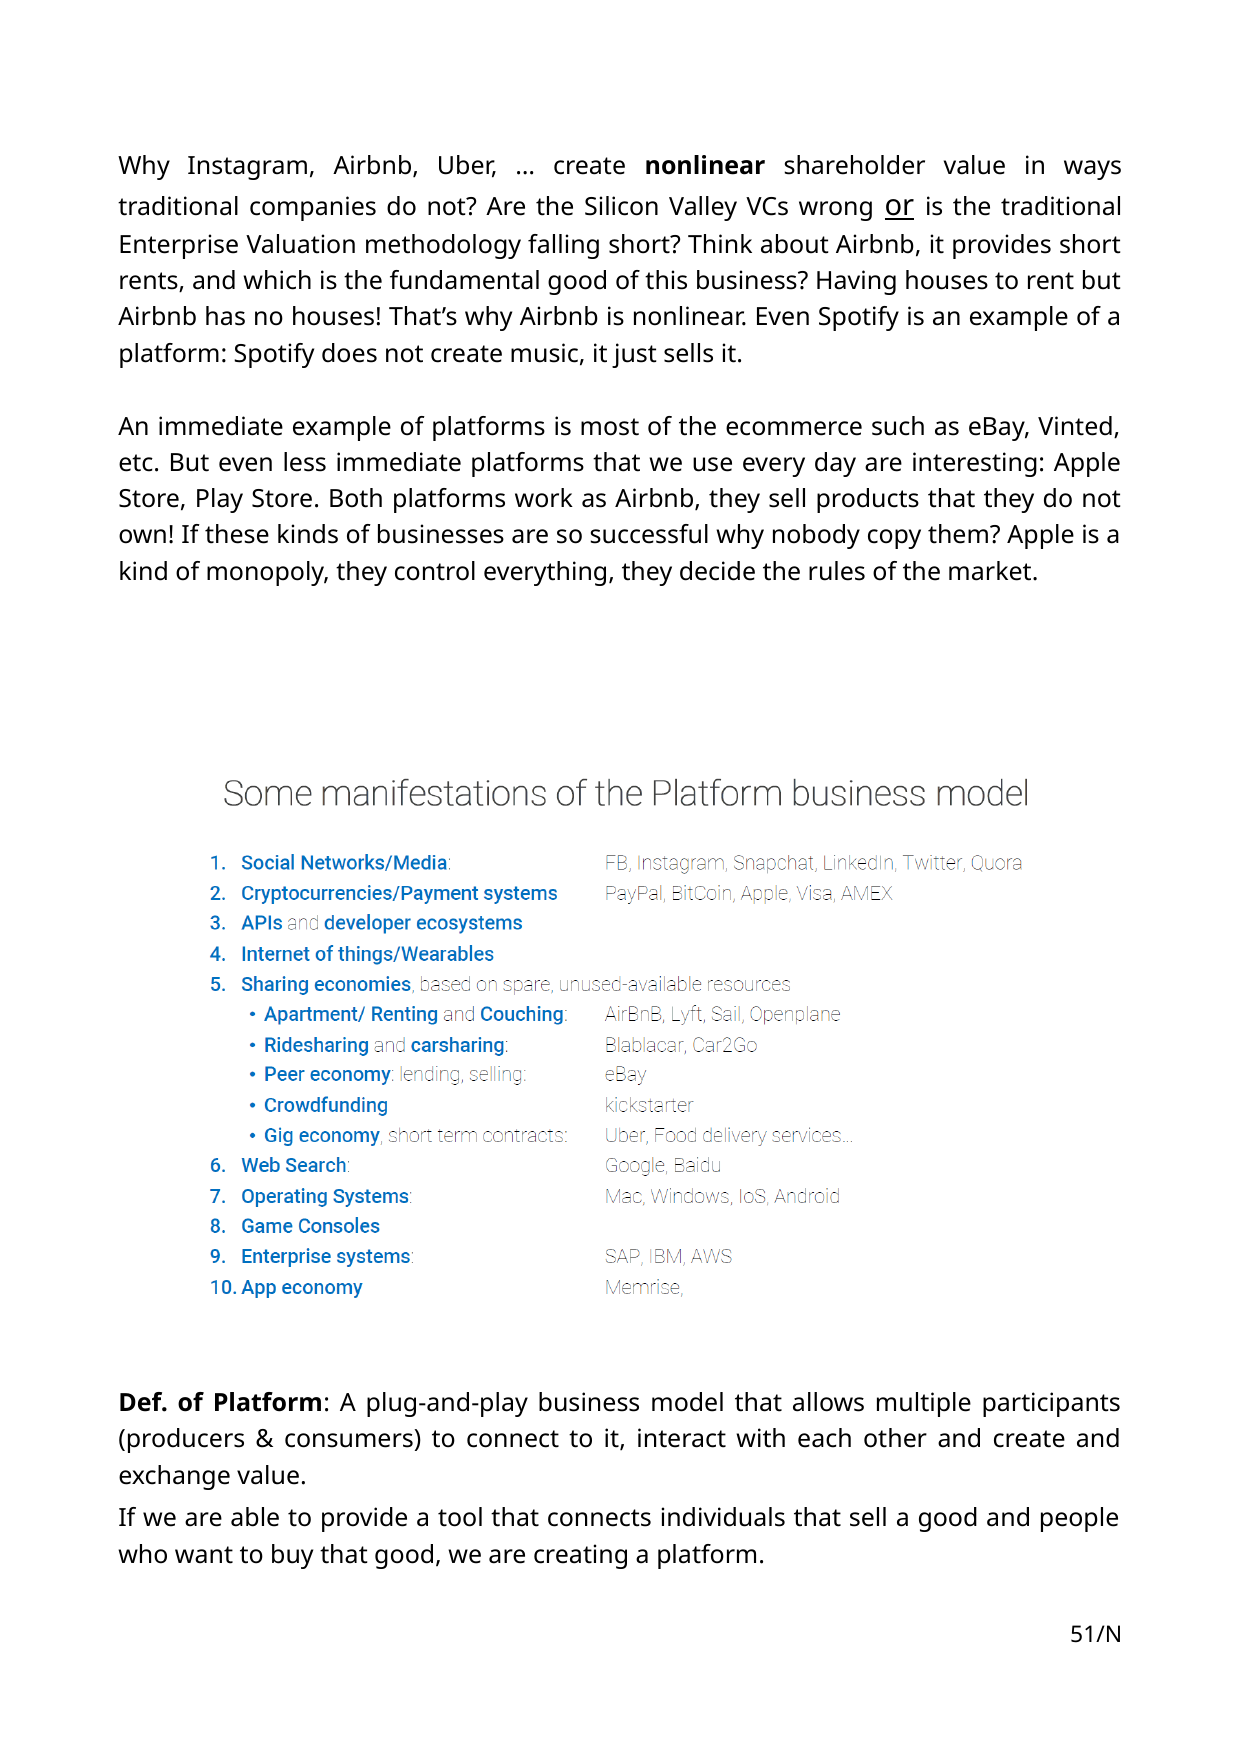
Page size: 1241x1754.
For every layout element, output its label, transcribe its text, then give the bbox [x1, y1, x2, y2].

text Why Instagram, Airbnb, Uber, … create nonlinear shareholder value in ways traditional companies do not? Are the Silicon Valley VCs wrong or is the traditional Enterprise Valuation methodology falling short? Think about Airbnb, it provides short rents, and which is the fundamental good of this business? Having houses to rent but Airbnb has no houses! That’s why Airbnb is nonlinear. Even Spotify is an example of a platform: Spotify does not create music, it just sells it. [118, 148, 1122, 369]
picture [184, 771, 1056, 1310]
text An immediate example of platforms is most of the ecommerce such as eBay, Vinted, etc. But even less immediate platforms that we use every day are interesting: Apple Store, Play Store. Both platforms work as Airbnb, they sell products that they do not own! If these kinds of businesses are so successful why nobody copy them? Apple is a kind of monopoly, they control everything, they decide the rules of the market. [118, 408, 1122, 588]
text Def. of Platform: A plug-and-play business model that allows multiple participants (producers & consumers) to connect to it, interact with each other and create and exchange value. [118, 1385, 1122, 1492]
text If we are able to provide a tool that connects individuals that sell a good and people who want to buy that good, we are creating a platform. [118, 1500, 1122, 1571]
